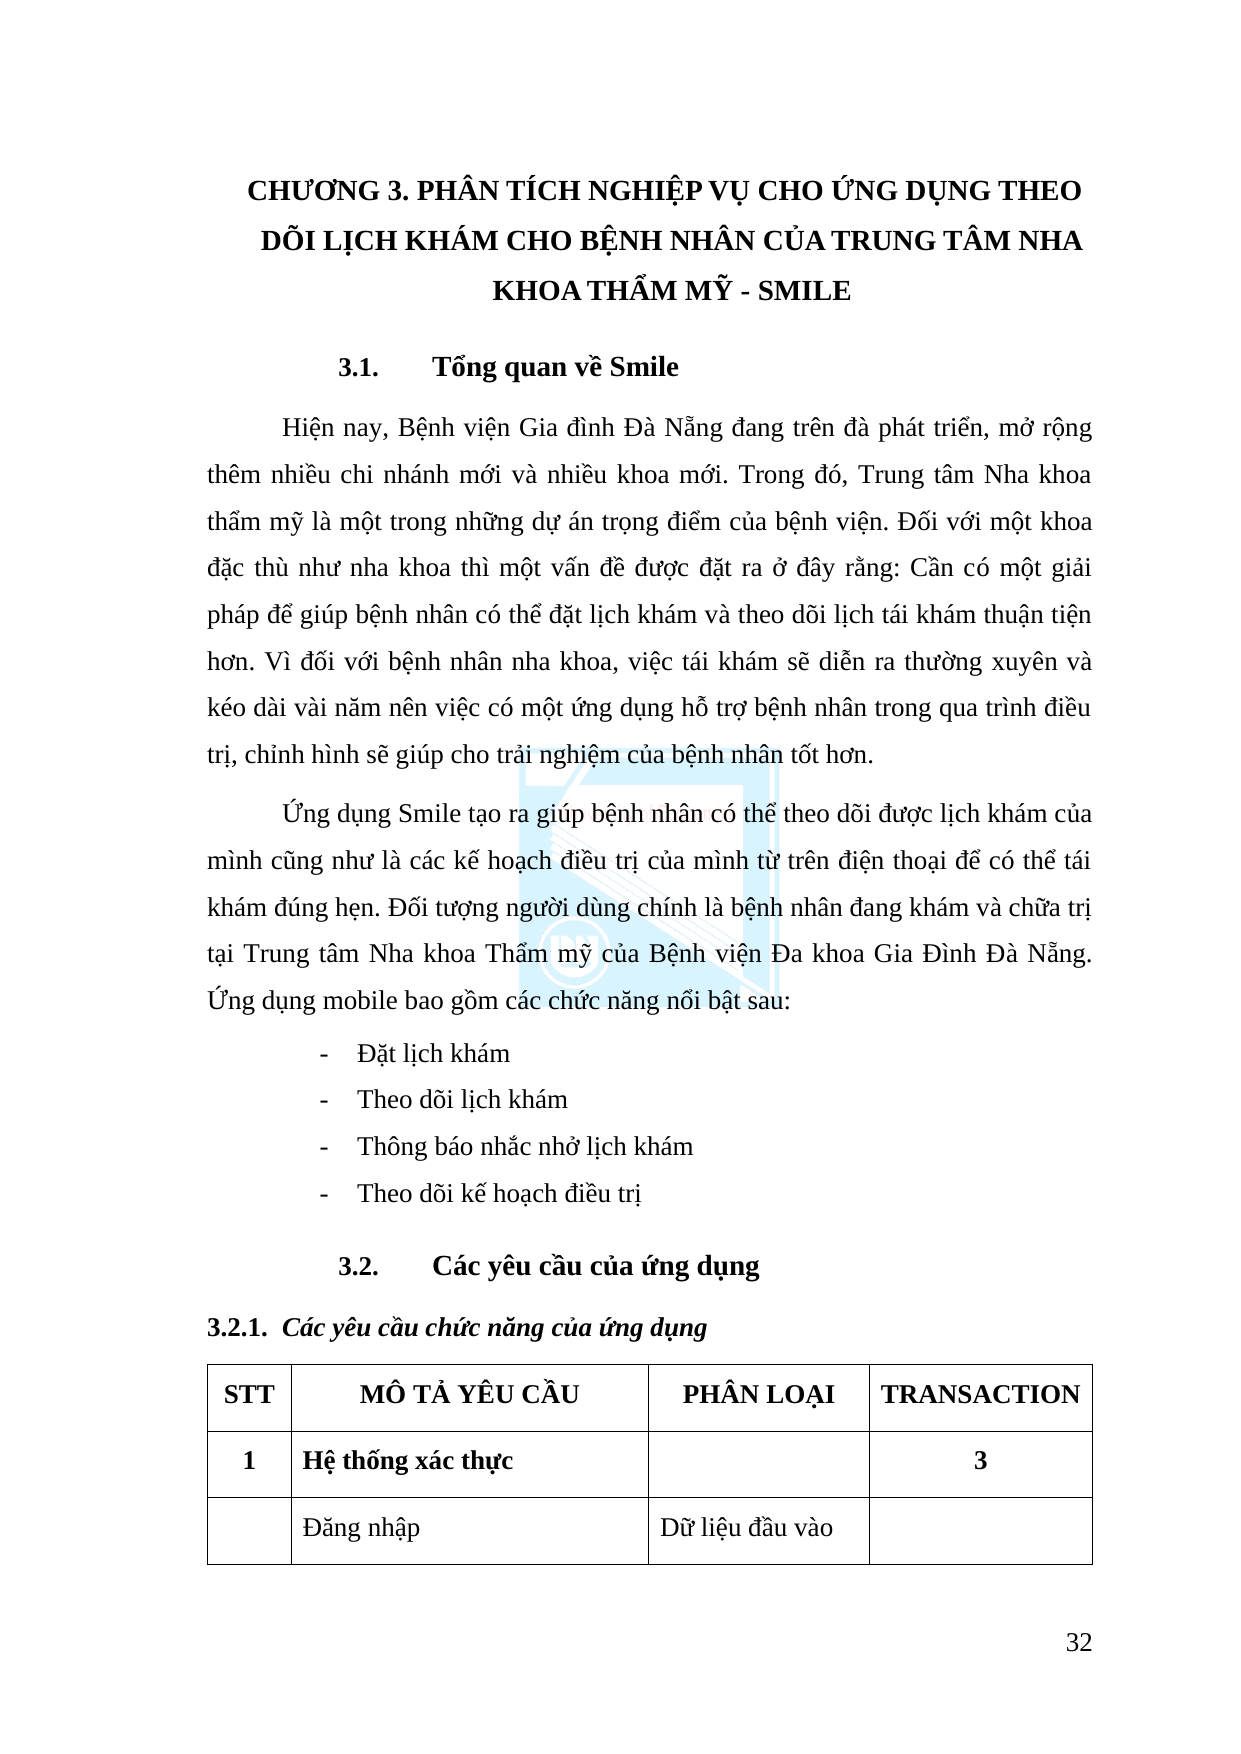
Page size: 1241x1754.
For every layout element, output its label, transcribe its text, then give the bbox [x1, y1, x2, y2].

subtitle Tổng quan về Smile [263, 349, 1092, 382]
table_cell 3 [870, 1432, 1092, 1497]
table_header STT [208, 1365, 291, 1431]
table_cell Đăng nhập [292, 1498, 648, 1564]
table_cell Dữ liệu đầu vào [649, 1498, 869, 1564]
table_header MÔ TẢ YÊU CẦU [292, 1365, 648, 1431]
table_cell [208, 1498, 291, 1564]
list Theo dõi lịch khám [319, 1083, 1092, 1115]
table_cell [870, 1498, 1092, 1564]
table_header TRANSACTION [870, 1365, 1092, 1431]
list Đặt lịch khám [319, 1037, 1092, 1068]
text Ứng dụng Smile tạo ra giúp bệnh nhân có thể theo dõi được lịch khám của mình cũng như là các kế hoạch điều trị của mình từ trên điện thoại để có thể tái khám đúng hẹn. Đối tượng người dùng chính là bệnh nhân đang khám và chữa trị tại Trung tâm Nha khoa Thẩm mỹ của Bệnh viện Đa khoa Gia Đình Đà Nẵng. Ứng dụng mobile bao gồm các chức năng nổi bật sau: [207, 797, 1092, 1015]
table_cell [649, 1432, 869, 1497]
subtitle Các yêu cầu chức năng của ứng dụng [207, 1311, 1092, 1342]
subtitle Các yêu cầu của ứng dụng [263, 1248, 1092, 1282]
list Thông báo nhắc nhở lịch khám [319, 1130, 1092, 1161]
list Theo dõi kế hoạch điều trị [319, 1177, 1092, 1208]
table_cell Hệ thống xác thực [292, 1432, 648, 1497]
text Hiện nay, Bệnh viện Gia đình Đà Nẵng đang trên đà phát triển, mở rộng thêm nhiều chi nhánh mới và nhiều khoa mới. Trong đó, Trung tâm Nha khoa thẩm mỹ là một trong những dự án trọng điểm của bệnh viện. Đối với một khoa đặc thù như nha khoa thì một vấn đề được đặt ra ở đây rằng: Cần có một giải pháp để giúp bệnh nhân có thể đặt lịch khám và theo dõi lịch tái khám thuận tiện hơn. Vì đối với bệnh nhân nha khoa, việc tái khám sẽ diễn ra thường xuyên và kéo dài vài năm nên việc có một ứng dụng hỗ trợ bệnh nhân trong qua trình điều trị, chỉnh hình sẽ giúp cho trải nghiệm của bệnh nhân tốt hơn. [207, 411, 1092, 769]
subtitle PHÂN TÍCH NGHIỆP VỤ CHO ỨNG DỤNG THEO DÕI LỊCH KHÁM CHO BỆNH NHÂN CỦA TRUNG TÂM NHA KHOA THẨM MỸ - SMILE [237, 173, 1092, 307]
table_header PHÂN LOẠI [649, 1365, 869, 1431]
table_cell 1 [208, 1432, 291, 1497]
